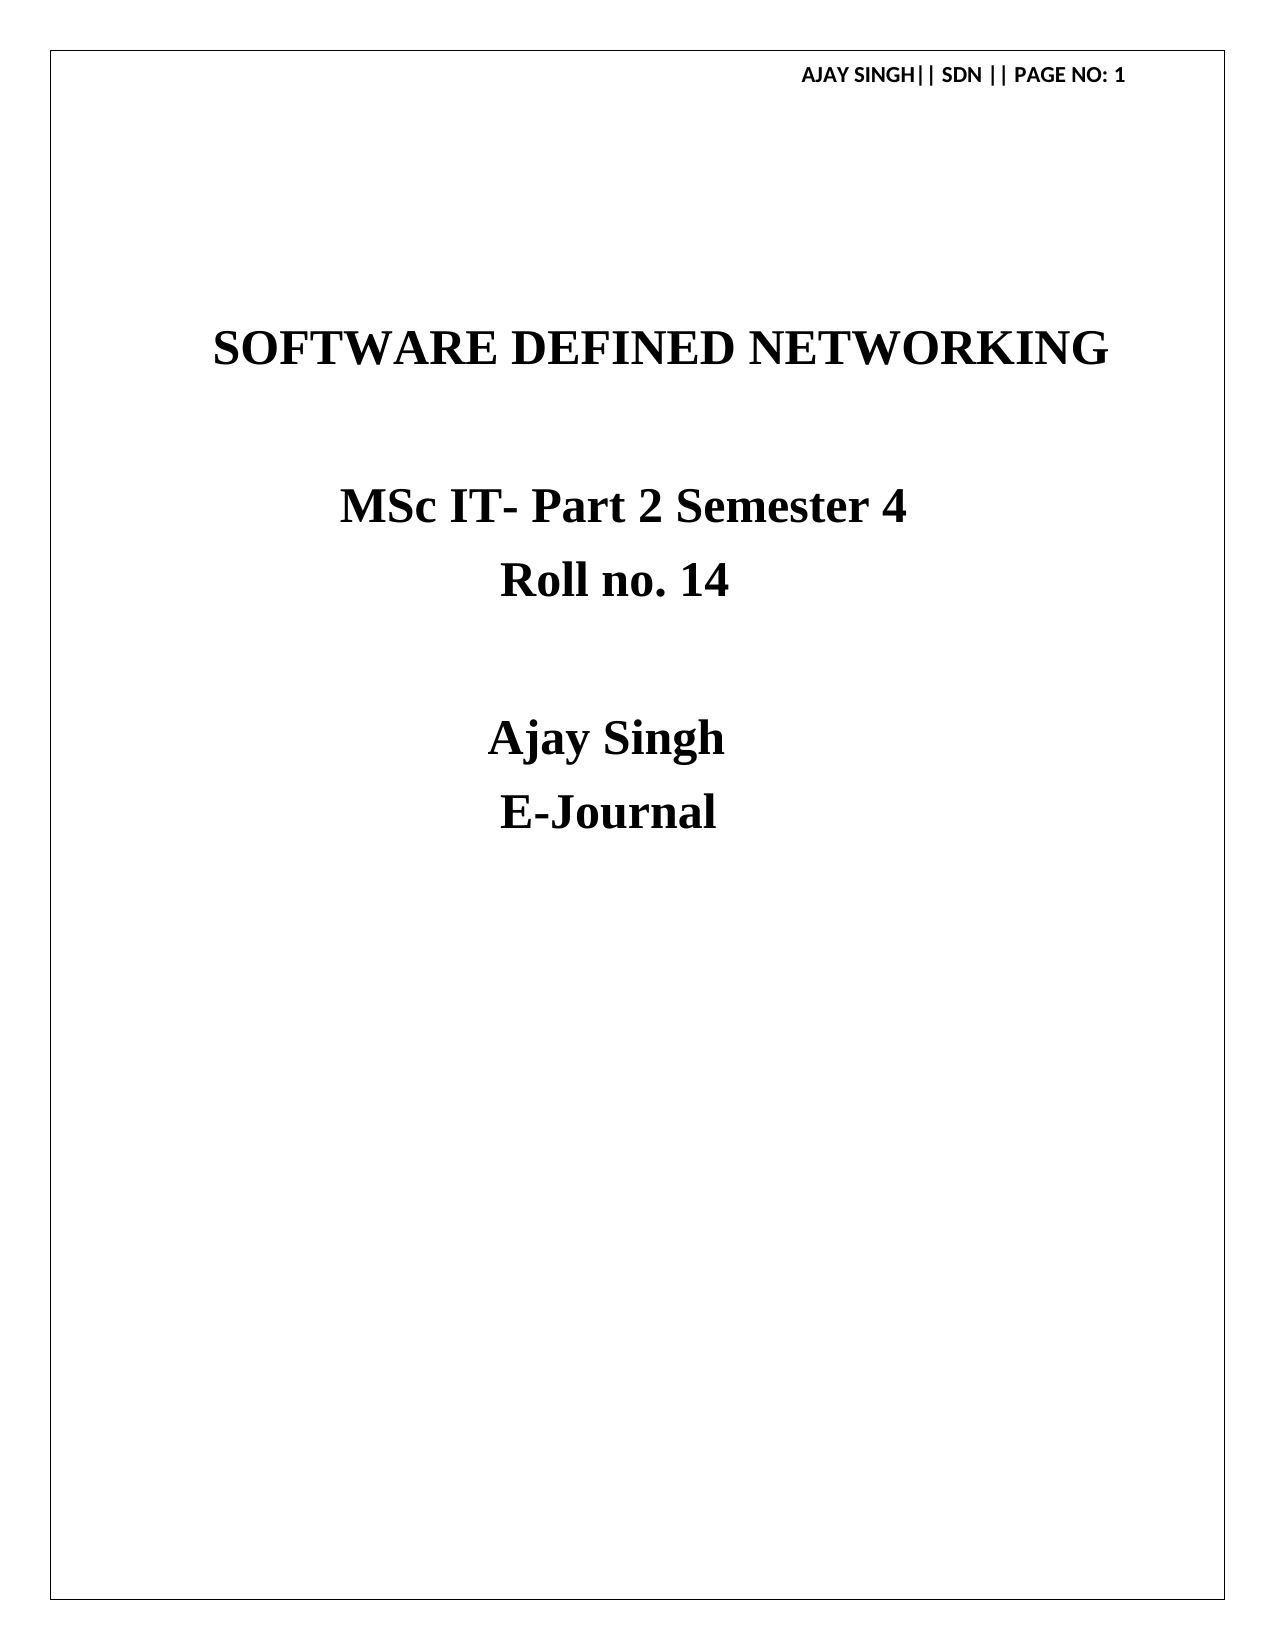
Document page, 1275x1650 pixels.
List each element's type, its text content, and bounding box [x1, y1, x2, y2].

text MSc IT- Part 2 Semester 4 [150, 475, 1125, 533]
text Ajay Singh [375, 707, 1125, 765]
text E-Journal [375, 782, 1125, 839]
text Roll no. 14 [225, 549, 1125, 607]
text SOFTWARE DEFINED NETWORKING [150, 317, 1125, 375]
